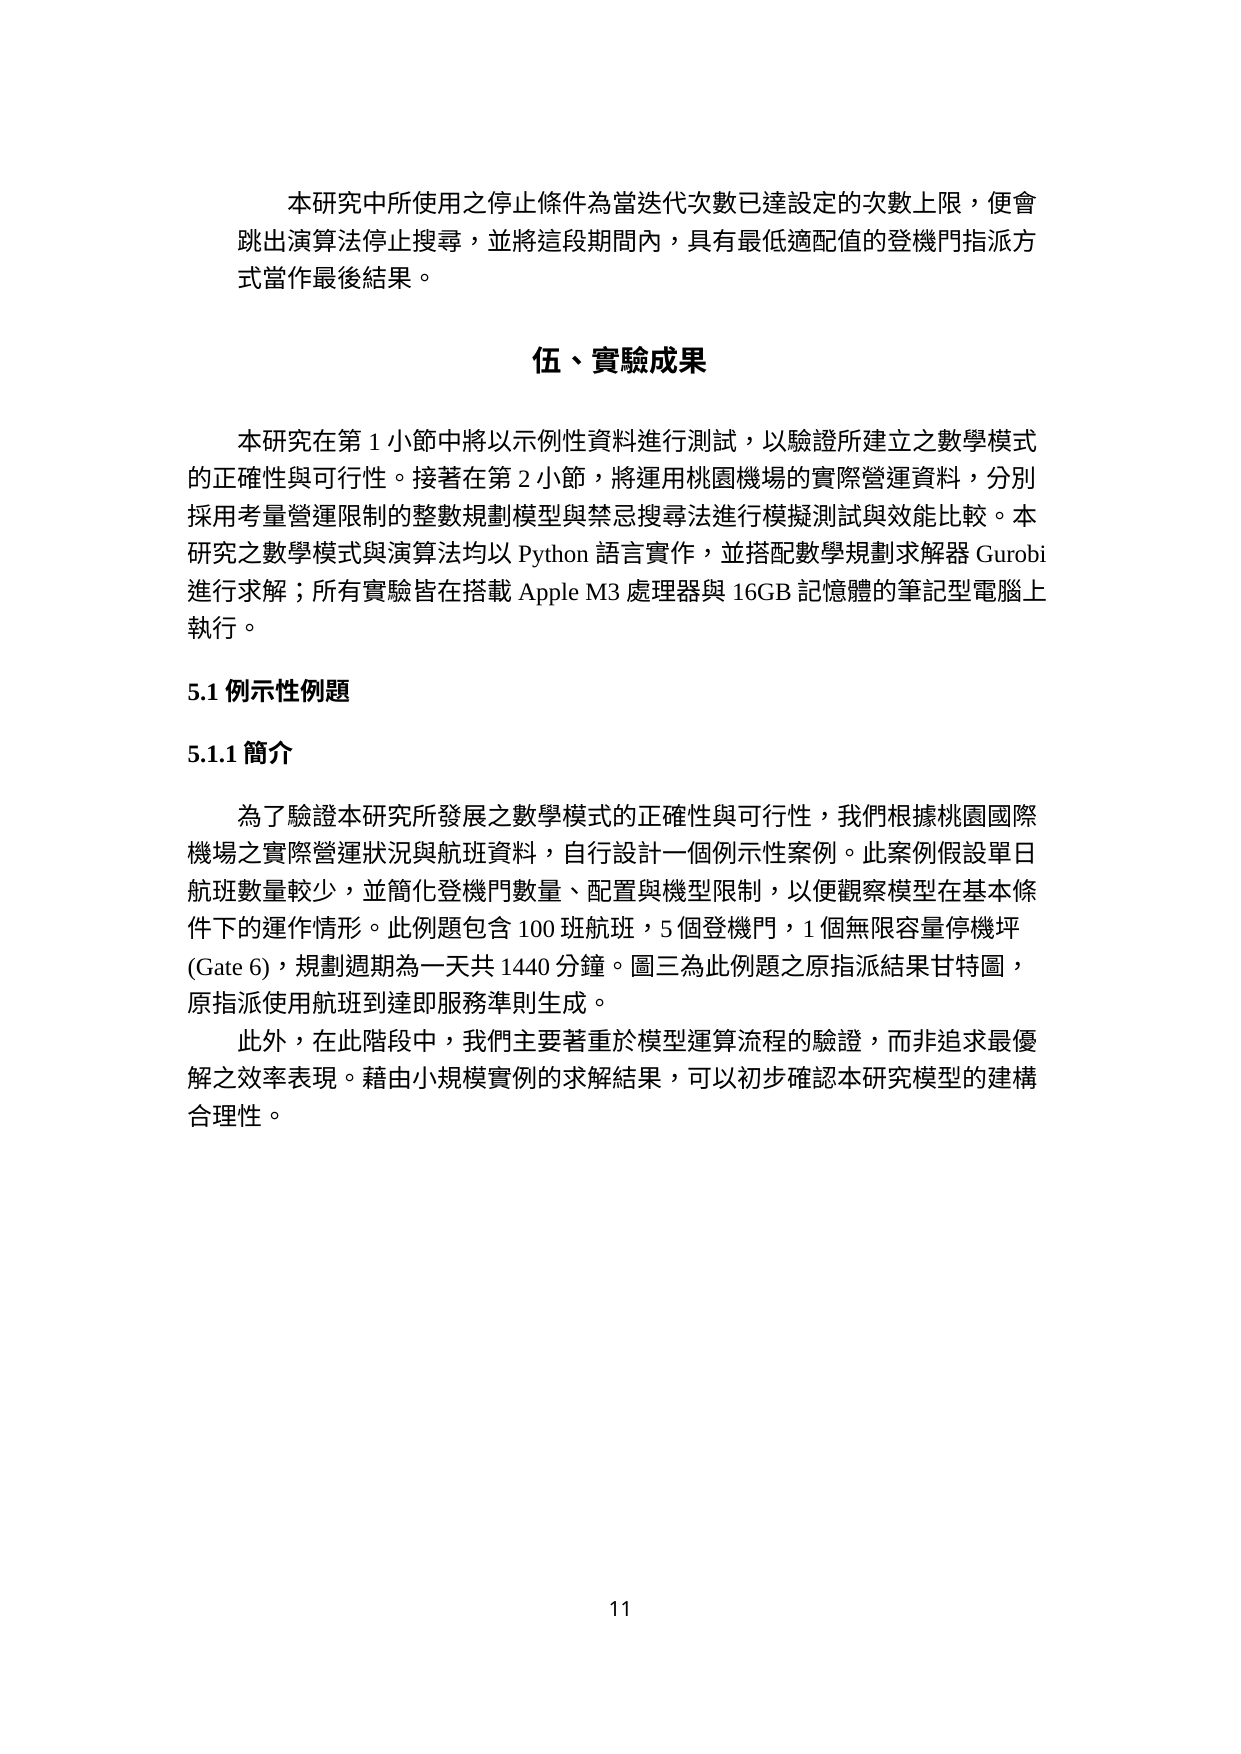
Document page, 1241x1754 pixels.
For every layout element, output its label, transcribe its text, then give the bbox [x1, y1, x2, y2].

text 5.1.1 簡介 [187, 733, 1053, 771]
text 本研究在第 1 小節中將以示例性資料進行測試，以驗證所建立之數學模式的正確性與可行性。接著在第 2 小節，將運用桃園機場的實際營運資料，分別採用考量營運限制的整數規劃模型與禁忌搜尋法進行模擬測試與效能比較。本研究之數學模式與演算法均以 Python 語言實作，並搭配數學規劃求解器 Gurobi 進行求解；所有實驗皆在搭載 Apple M3 處理器與 16GB 記憶體的筆記型電腦上執行。 [187, 421, 1053, 646]
text 伍、實驗成果 [187, 321, 1053, 396]
text 此外，在此階段中，我們主要著重於模型運算流程的驗證，而非追求最優解之效率表現。藉由小規模實例的求解結果，可以初步確認本研究模型的建構合理性。 [187, 1021, 1053, 1133]
list 本研究中所使用之停止條件為當迭代次數已達設定的次數上限，便會跳出演算法停止搜尋，並將這段期間內，具有最低適配值的登機門指派方式當作最後結果。 [237, 183, 1053, 296]
text 5.1 例示性例題 [187, 671, 1053, 708]
text 為了驗證本研究所發展之數學模式的正確性與可行性，我們根據桃園國際機場之實際營運狀況與航班資料，自行設計一個例示性案例。此案例假設單日航班數量較少，並簡化登機門數量、配置與機型限制，以便觀察模型在基本條件下的運作情形。此例題包含100班航班，5個登機門，1個無限容量停機坪(Gate 6)，規劃週期為一天共1440分鐘。圖三為此例題之原指派結果甘特圖，原指派使用航班到達即服務準則生成。 [187, 796, 1053, 1021]
